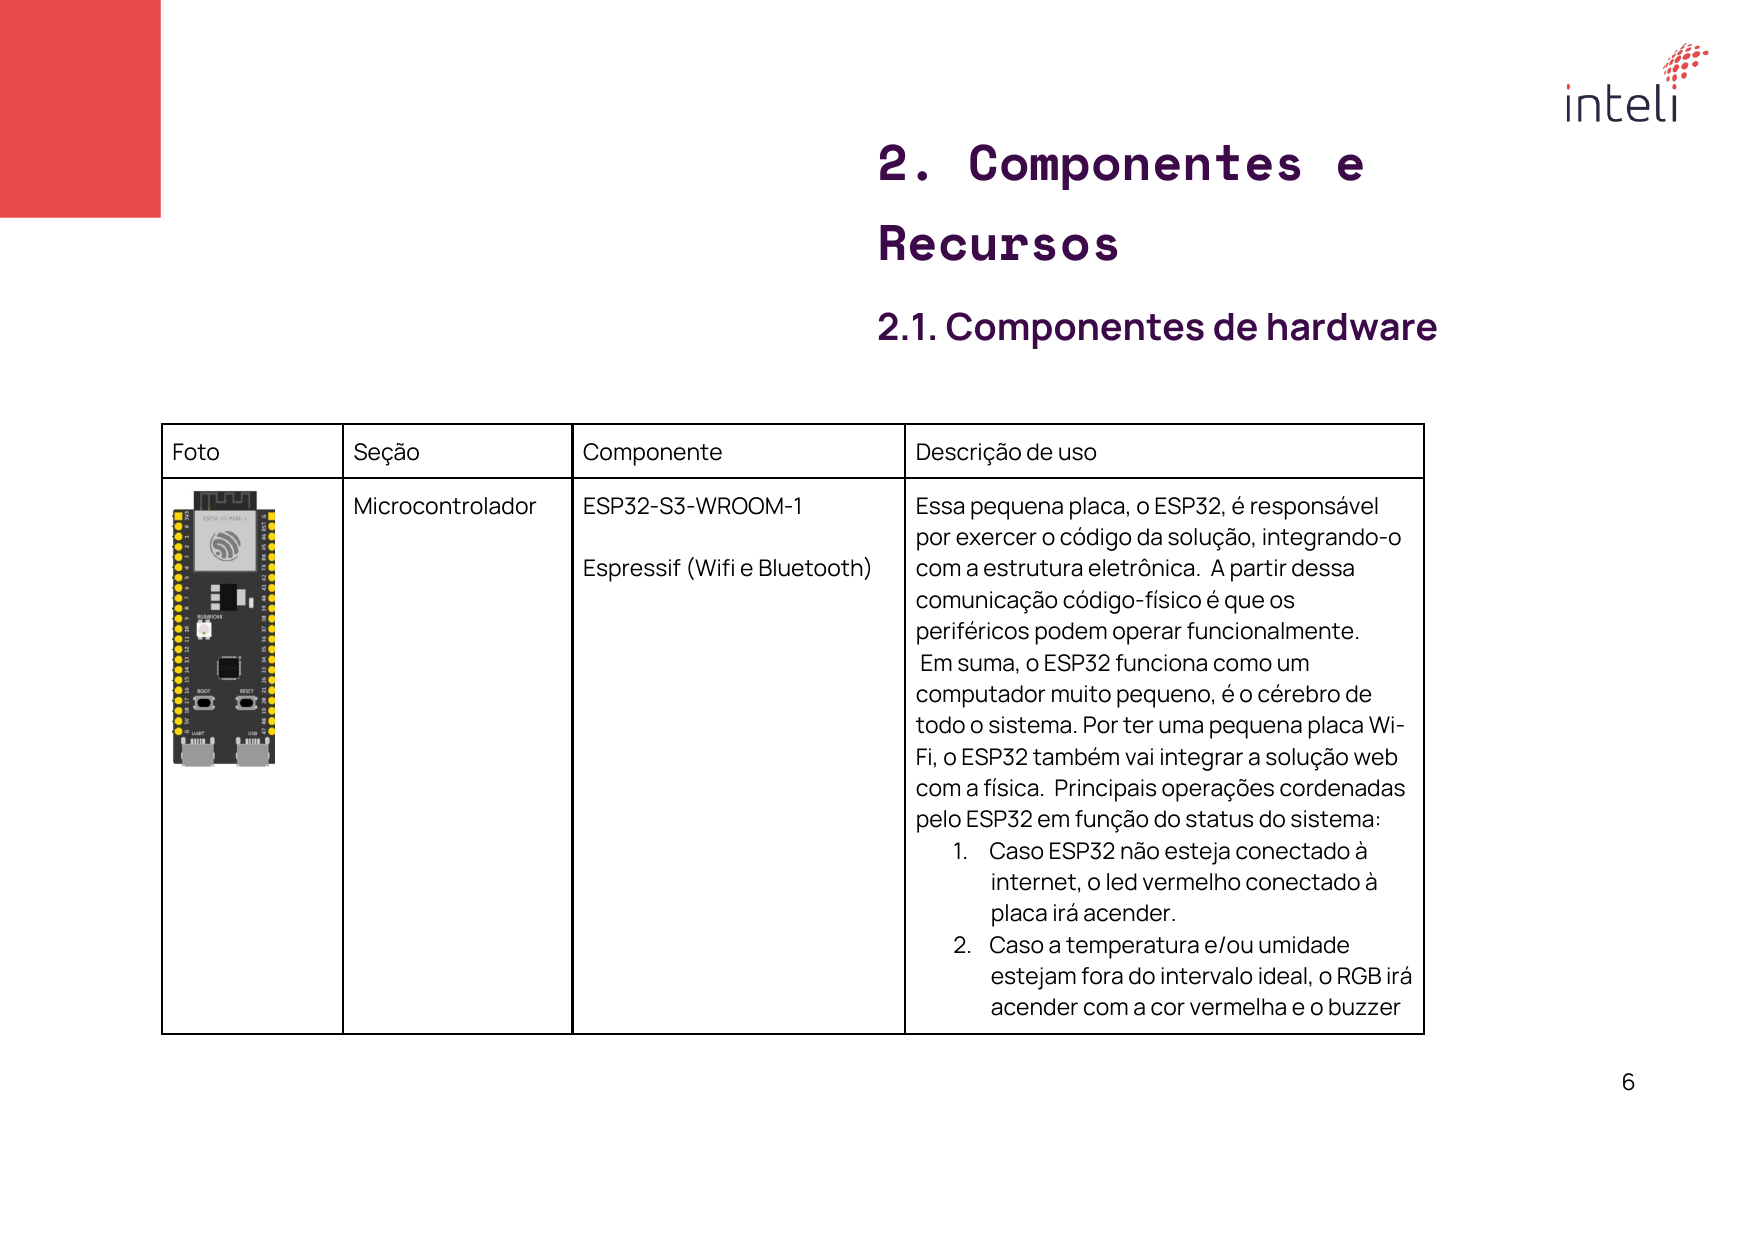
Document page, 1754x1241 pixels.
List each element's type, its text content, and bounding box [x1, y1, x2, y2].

table_cell ESP32-S3-WROOM-1 Espressif (Wifi e Bluetooth) [574, 479, 904, 1033]
table_header Componente [574, 425, 904, 477]
table_header Seção [344, 425, 571, 477]
table_header Descrição de uso [906, 425, 1423, 477]
picture [172, 489, 275, 767]
table_header Foto [163, 425, 342, 477]
subtitle 2.1. Componentes de hardware [877, 300, 1636, 352]
picture [0, 0, 161, 218]
subtitle 2. Componentes e Recursos [877, 124, 1636, 278]
table_cell Microcontrolador [344, 479, 571, 1033]
picture [1566, 43, 1709, 122]
table_cell [163, 479, 342, 1033]
